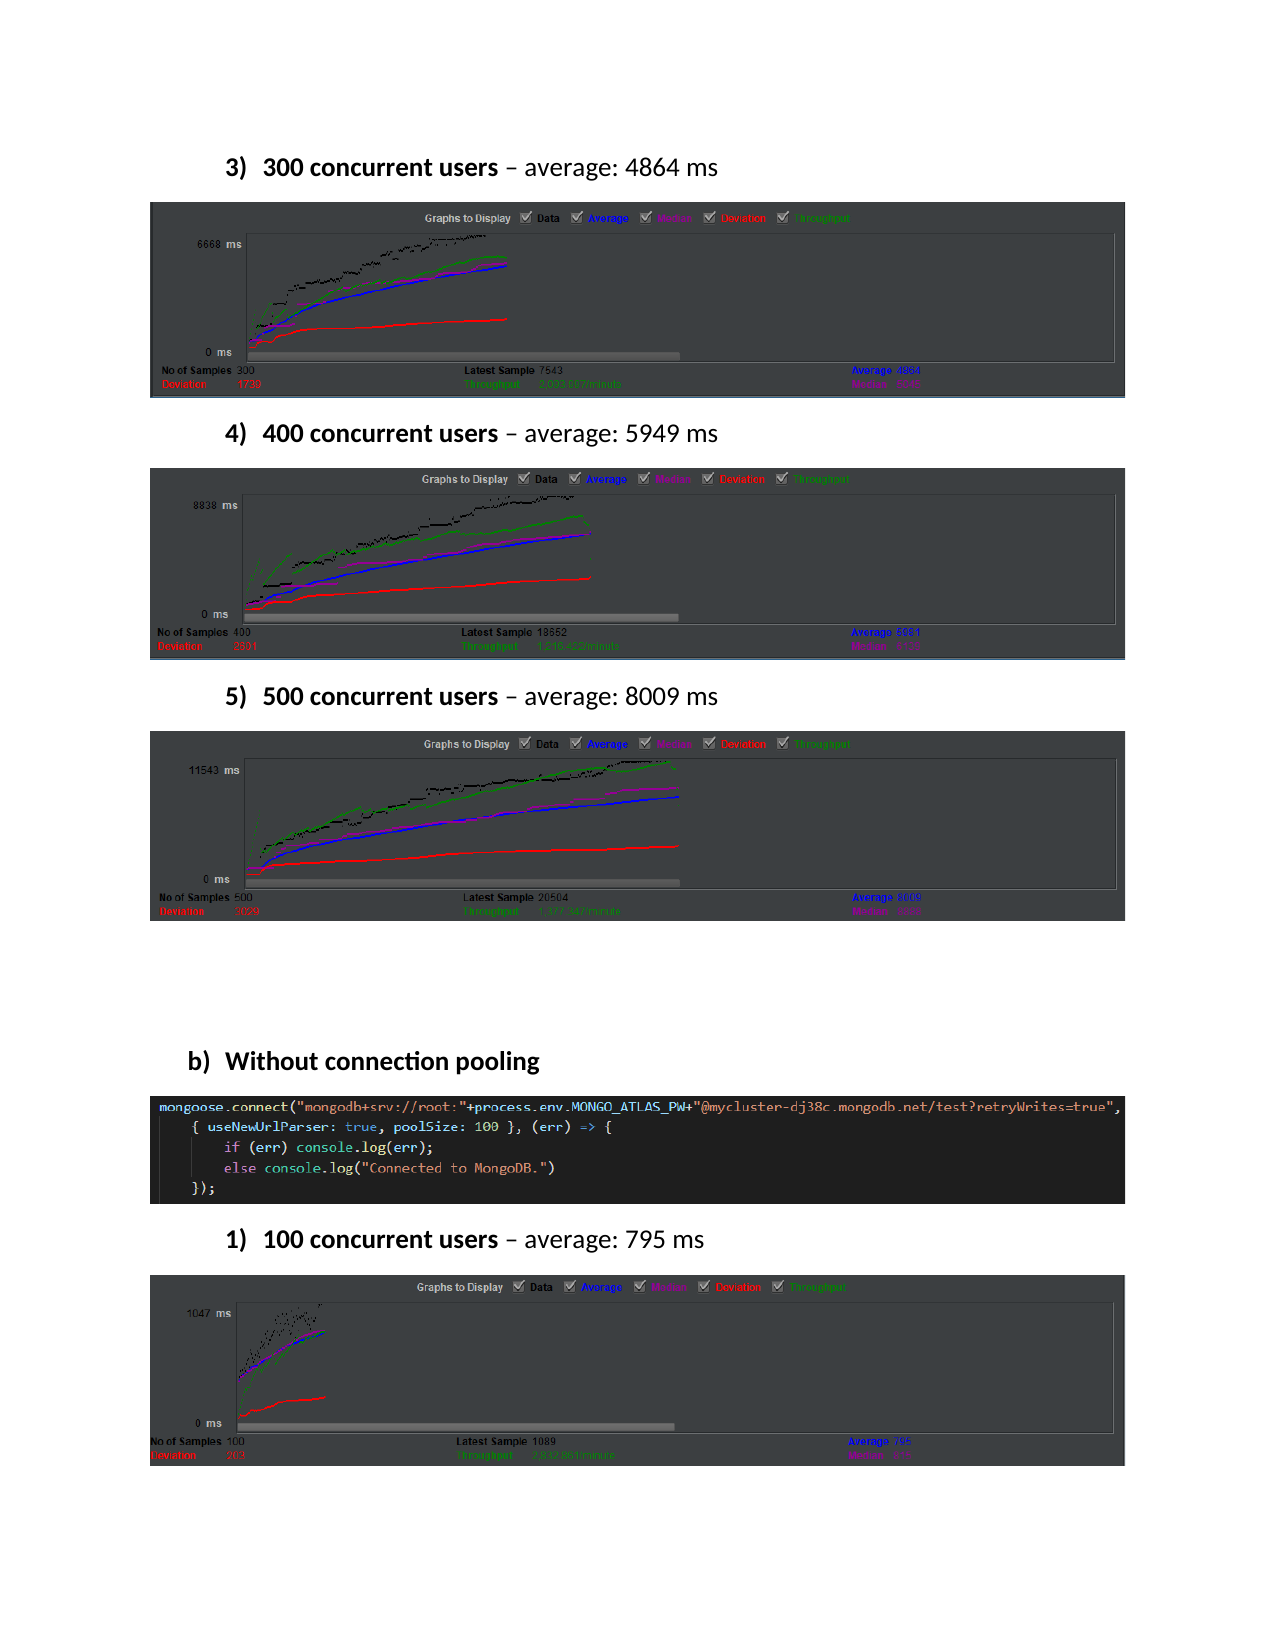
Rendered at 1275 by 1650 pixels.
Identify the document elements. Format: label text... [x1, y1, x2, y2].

picture [150, 468, 1125, 660]
list Without connection pooling [187, 1044, 1125, 1077]
list 400 concurrent users – average: 5949 ms [225, 416, 1125, 449]
list 100 concurrent users – average: 795 ms [225, 1223, 1125, 1256]
picture [150, 202, 1125, 398]
picture [150, 1096, 1125, 1204]
list 500 concurrent users – average: 8009 ms [225, 679, 1125, 712]
list 300 concurrent users – average: 4864 ms [225, 150, 1125, 183]
picture [150, 1275, 1125, 1466]
picture [150, 731, 1125, 921]
